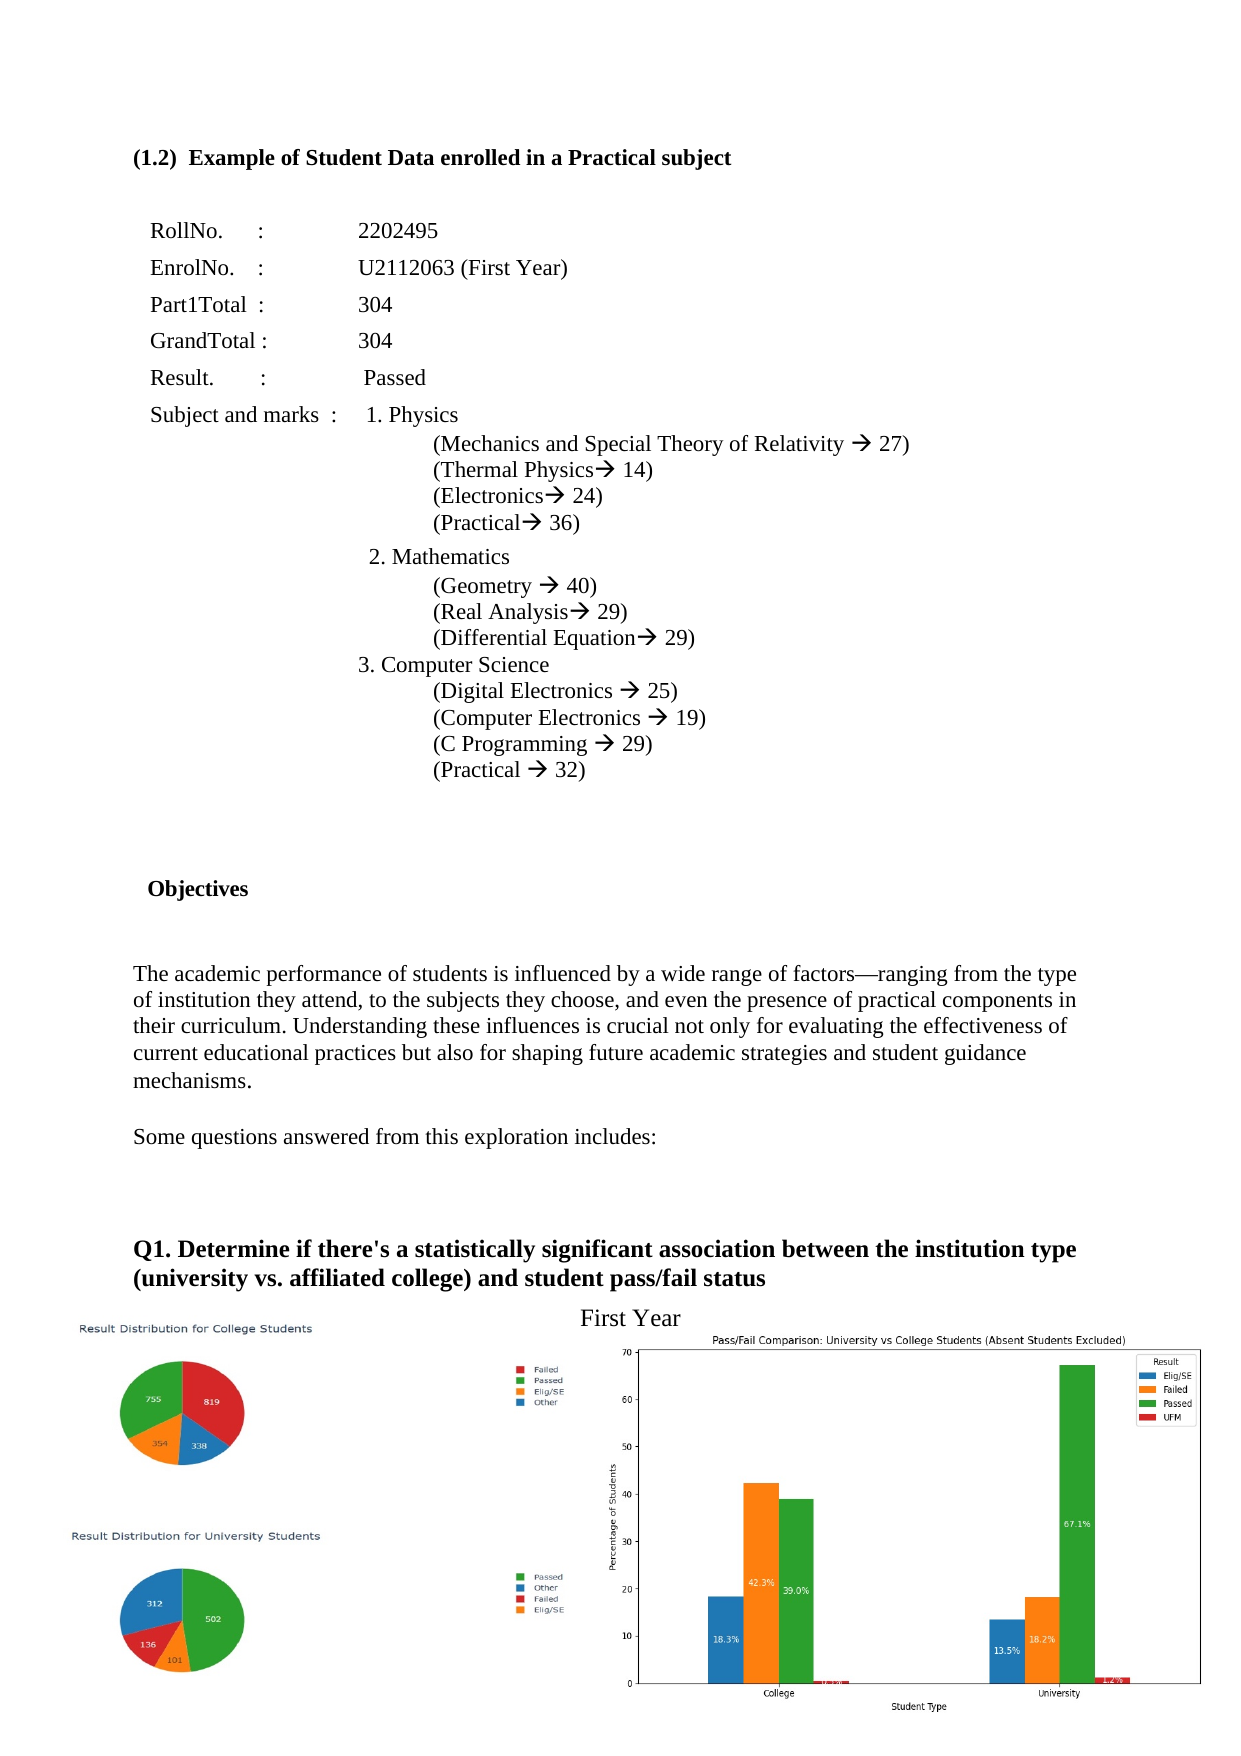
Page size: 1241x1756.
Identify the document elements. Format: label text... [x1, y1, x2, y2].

text (Electronics 24) [133, 482, 1093, 509]
text 3. Computer Science [133, 651, 1093, 677]
text (Differential Equation 29) [133, 624, 1093, 651]
text (Thermal Physics 14) [133, 456, 1093, 482]
text (Practical 36) [133, 509, 1093, 535]
text (Mechanics and Special Theory of Relativity 27) [133, 429, 1093, 456]
text 2. Mathematics [150, 543, 1093, 570]
text (Computer Electronics 19) [133, 703, 1093, 730]
text (Digital Electronics 25) [133, 677, 1093, 703]
text EnrolNo. : U2112063 (First Year) [150, 254, 1093, 280]
text (1.2) Example of Student Data enrolled in a Practical subject [133, 144, 1093, 170]
picture [591, 1329, 1212, 1716]
text (Real Analysis 29) [133, 598, 1093, 624]
text Result. : Passed [150, 364, 1093, 391]
text (C Programming 29) [133, 730, 1093, 756]
text The academic performance of students is influenced by a wide range of factors—ranging from the type of institution they attend, to the subjects they choose, and even the presence of practical components in their curriculum. Understanding these influences is crucial not only for evaluating the effectiveness of current educational practices but also for shaping future academic strategies and student guidance mechanisms. [133, 959, 1093, 1094]
text RollNo. : 2202495 [150, 217, 1093, 244]
text GrandTotal : 304 [150, 328, 1093, 354]
text Q1. Determine if there's a statistically significant association between the institution type (university vs. affiliated college) and student pass/fail status [133, 1234, 1093, 1291]
text Subject and marks : 1. Physics [150, 401, 1093, 427]
text (Practical 32) [133, 756, 1093, 783]
text Part1Total : 304 [150, 291, 1093, 317]
subtitle Objectives [147, 875, 1093, 902]
text Some questions answered from this exploration includes: [133, 1123, 1093, 1149]
picture [23, 1315, 575, 1689]
text (Geometry 40) [133, 572, 1093, 598]
